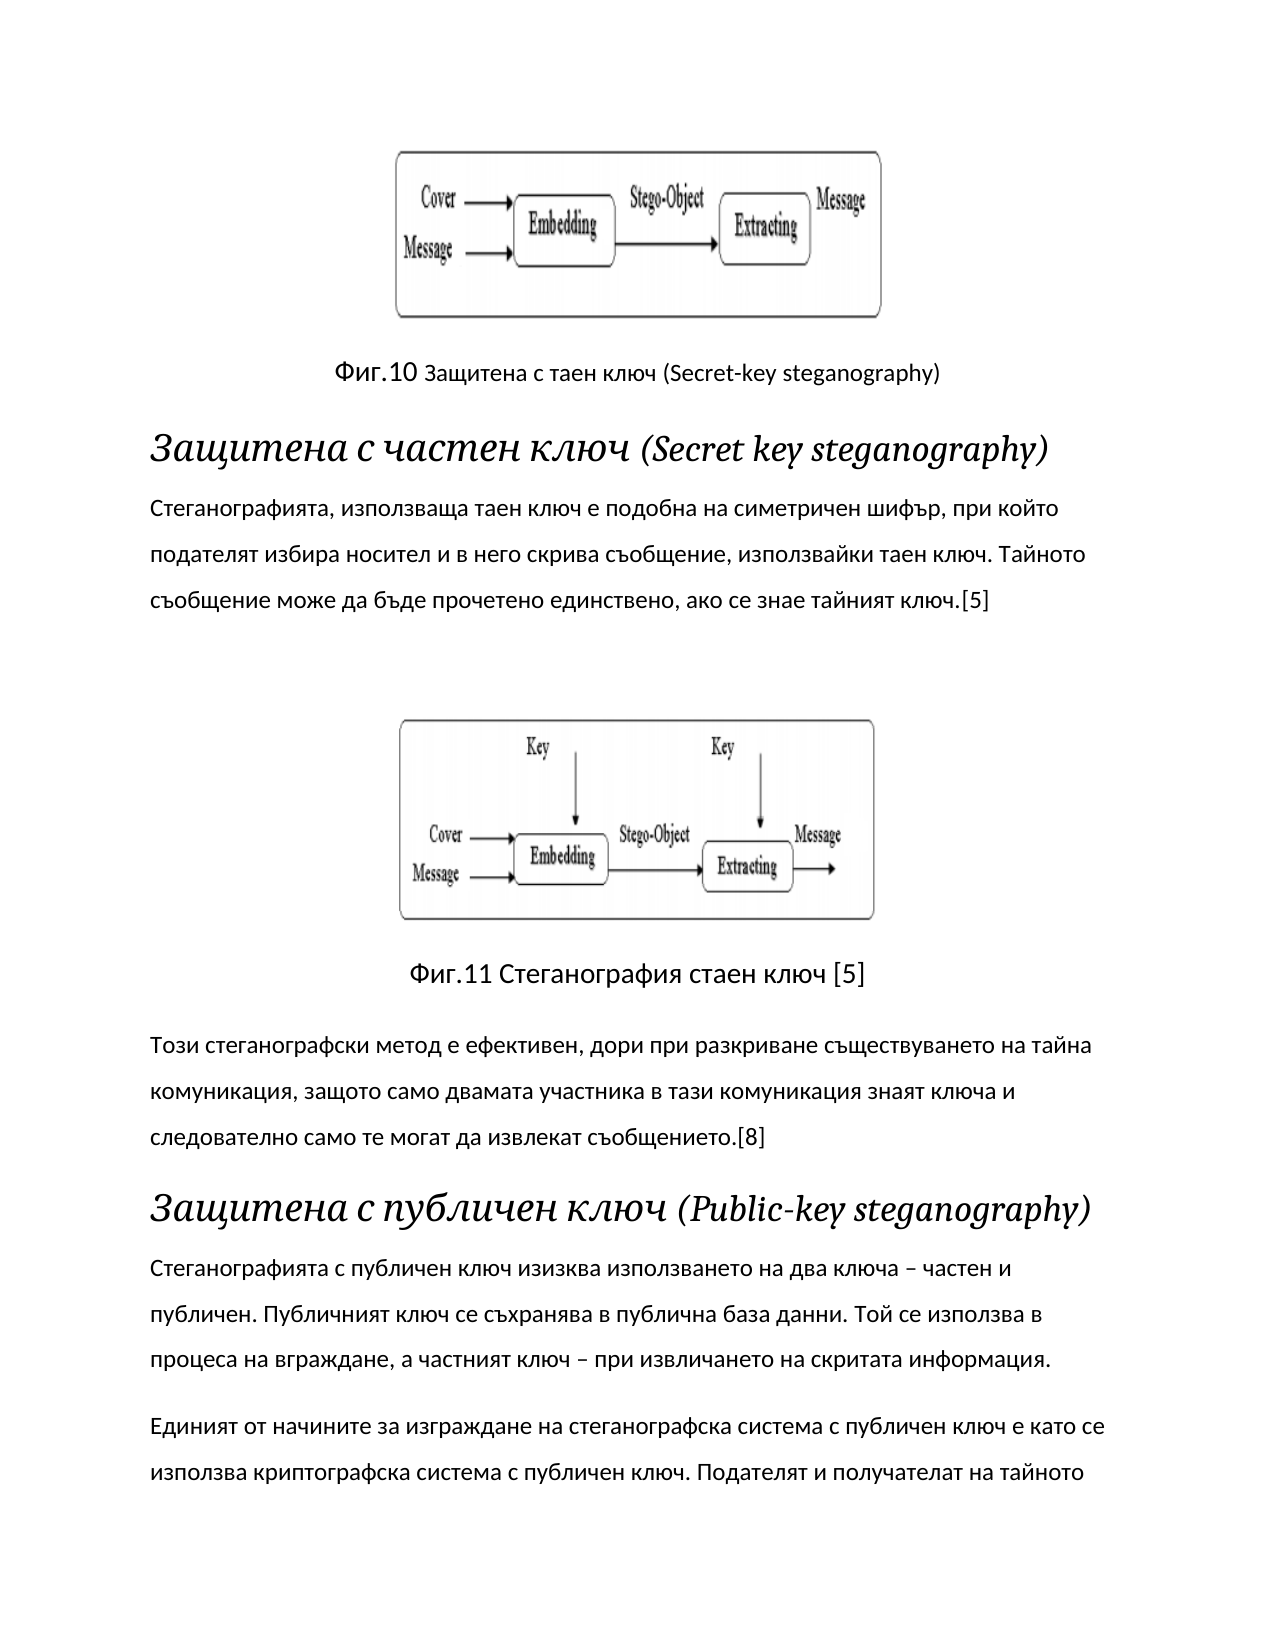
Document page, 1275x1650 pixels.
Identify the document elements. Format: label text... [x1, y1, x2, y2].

picture [393, 150, 883, 319]
subtitle Защитена с публичен ключ (Public-key steganography) [150, 1187, 1125, 1230]
text Фиг.11 Стеганография стаен ключ [5] [150, 955, 1125, 991]
text Стеганографията с публичен ключ изизква използването на два ключа – частен и публичен. Публичният ключ се съхранява в публична база данни. Той се използва в процеса на вграждане, а частният ключ – при извличането на скритата информация. [150, 1252, 1125, 1374]
text Фиг.10 Защитена с таен ключ (Secret-key steganography) [150, 353, 1125, 389]
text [150, 1410, 1125, 1486]
text Този стеганографски метод е ефективен, дори при разкриване съществуването на тайна комуникация, защото само двамата участника в тази комуникация знаят ключа и следователно само те могат да извлекат съобщението.[8] [150, 1029, 1125, 1151]
subtitle Защитена с частен ключ (Secret key steganography) [150, 428, 1125, 471]
text Стеганографията, използваща таен ключ е подобна на симетричен шифър, при който подателят избира носител и в него скрива съобщение, използвайки таен ключ. Тайното съобщение може да бъде прочетено единствено, ако се знае тайният ключ.[5] [150, 492, 1125, 614]
picture [398, 717, 877, 921]
